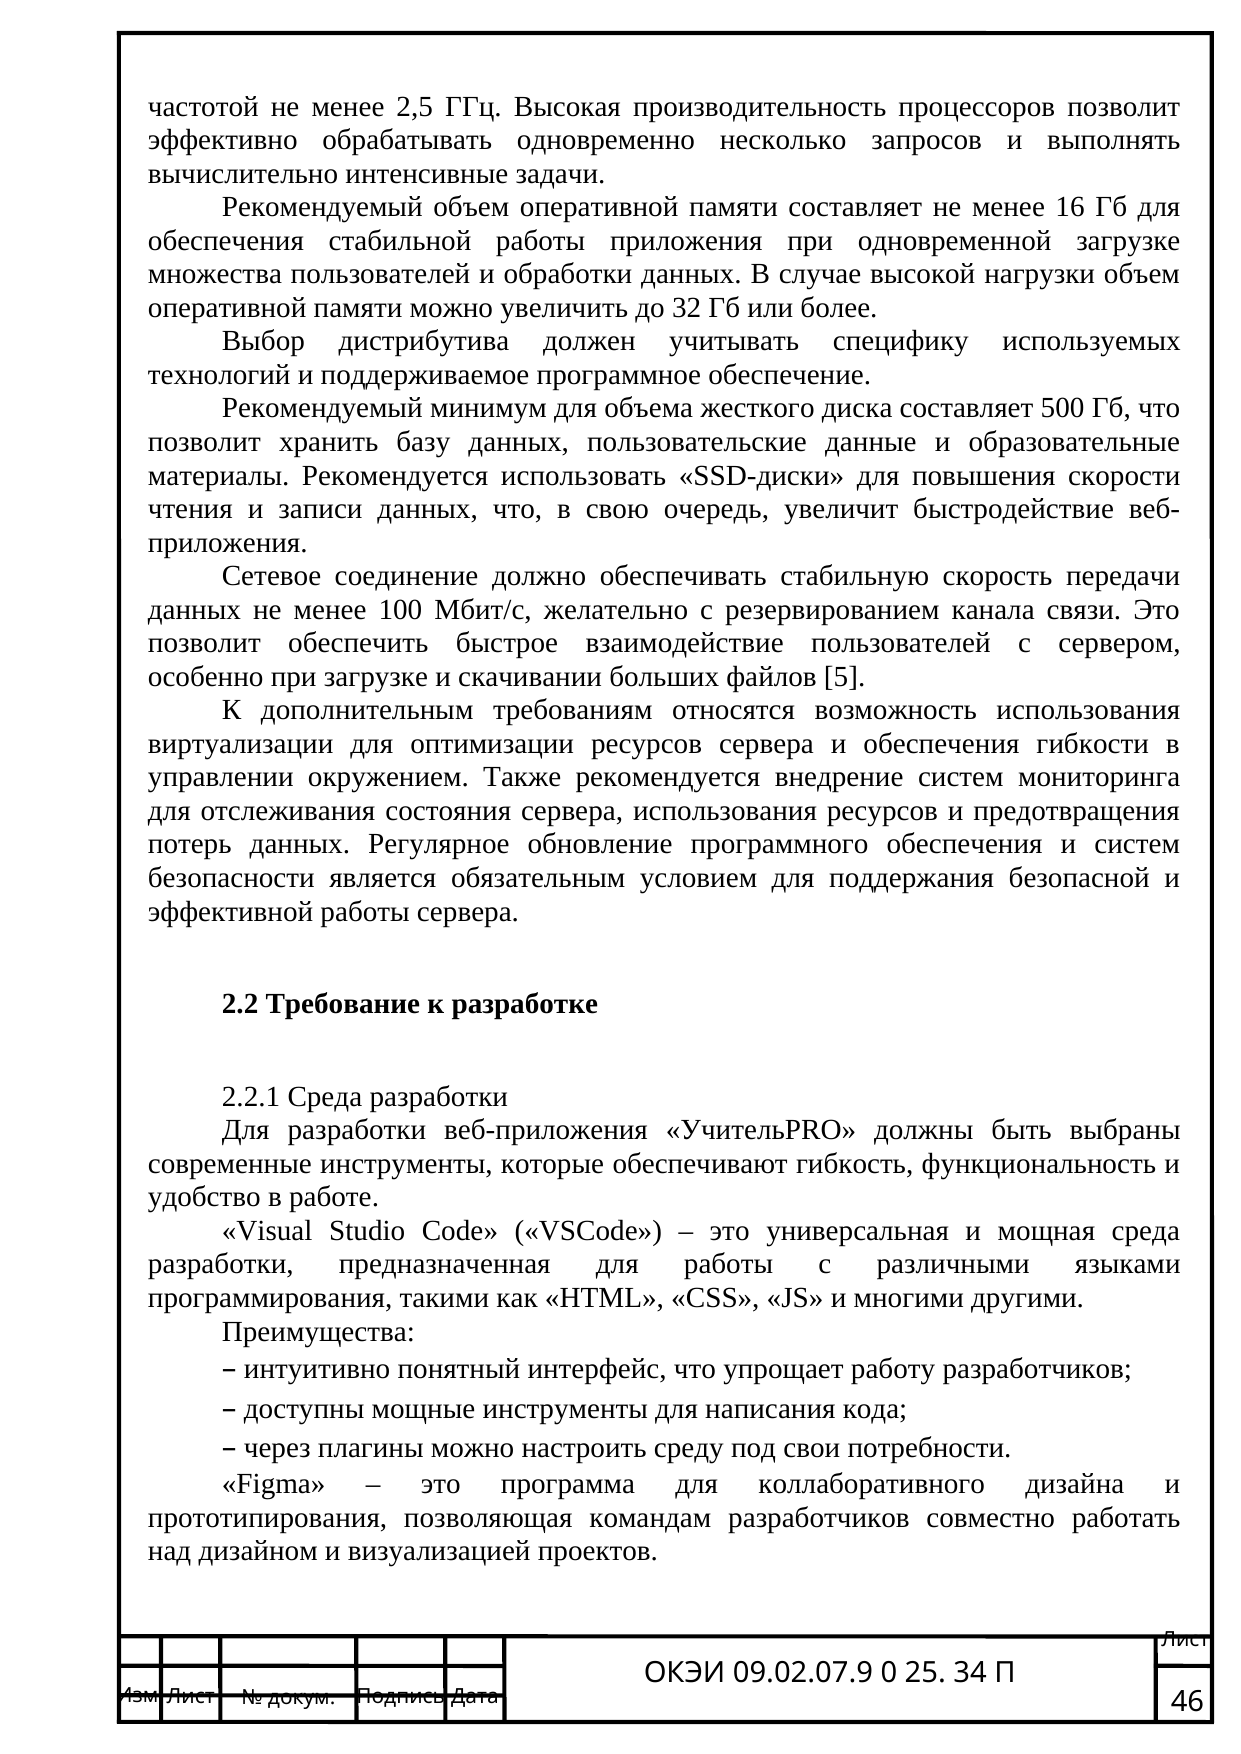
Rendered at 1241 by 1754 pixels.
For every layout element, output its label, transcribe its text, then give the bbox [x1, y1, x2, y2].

text Для разработки веб-приложения «УчительPRO» должны быть выбраны современные инструменты, которые обеспечивают гибкость, функциональность и удобство в работе. [148, 1112, 1181, 1213]
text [148, 89, 1181, 189]
text «Visual Studio Code» («VSCode») – это универсальная и мощная среда разработки, предназначенная для работы с различными языками программирования, такими как «HTML», «CSS», «JS» и многими другими. [148, 1213, 1181, 1314]
text Рекомендуемый минимум для объема жесткого диска составляет 500 Гб, что позволит хранить базу данных, пользовательские данные и образовательные материалы. Рекомендуется использовать «SSD-диски» для повышения скорости чтения и записи данных, что, в свою очередь, увеличит быстродействие веб-приложения. [148, 391, 1181, 558]
text Выбор дистрибутива должен учитывать специфику используемых технологий и поддерживаемое программное обеспечение. [148, 323, 1181, 391]
text интуитивно понятный интерфейс, что упрощает работу разработчиков; [148, 1347, 1181, 1387]
text «Figma» – это программа для коллаборативного дизайна и прототипирования, позволяющая командам разработчиков совместно работать над дизайном и визуализацией проектов. [148, 1466, 1181, 1567]
text доступны мощные инструменты для написания кода; [148, 1387, 1181, 1427]
text 2.2.1 Среда разработки [148, 1079, 1181, 1112]
text К дополнительным требованиям относятся возможность использования виртуализации для оптимизации ресурсов сервера и обеспечения гибкости в управлении окружением. Также рекомендуется внедрение систем мониторинга для отслеживания состояния сервера, использования ресурсов и предотвращения потерь данных. Регулярное обновление программного обеспечения и систем безопасности является обязательным условием для поддержания безопасной и эффективной работы сервера. [148, 692, 1181, 927]
text Преимущества: [148, 1314, 1181, 1347]
text через плагины можно настроить среду под свои потребности. [148, 1427, 1181, 1466]
list 2.2 Требование к разработке [148, 986, 1181, 1020]
text Рекомендуемый объем оперативной памяти составляет не менее 16 Гб для обеспечения стабильной работы приложения при одновременной загрузке множества пользователей и обработки данных. В случае высокой нагрузки объем оперативной памяти можно увеличить до 32 Гб или более. [148, 189, 1181, 323]
text Сетевое соединение должно обеспечивать стабильную скорость передачи данных не менее 100 Мбит/с, желательно с резервированием канала связи. Это позволит обеспечить быстрое взаимодействие пользователей с сервером, особенно при загрузке и скачивании больших файлов [5]. [148, 558, 1181, 692]
